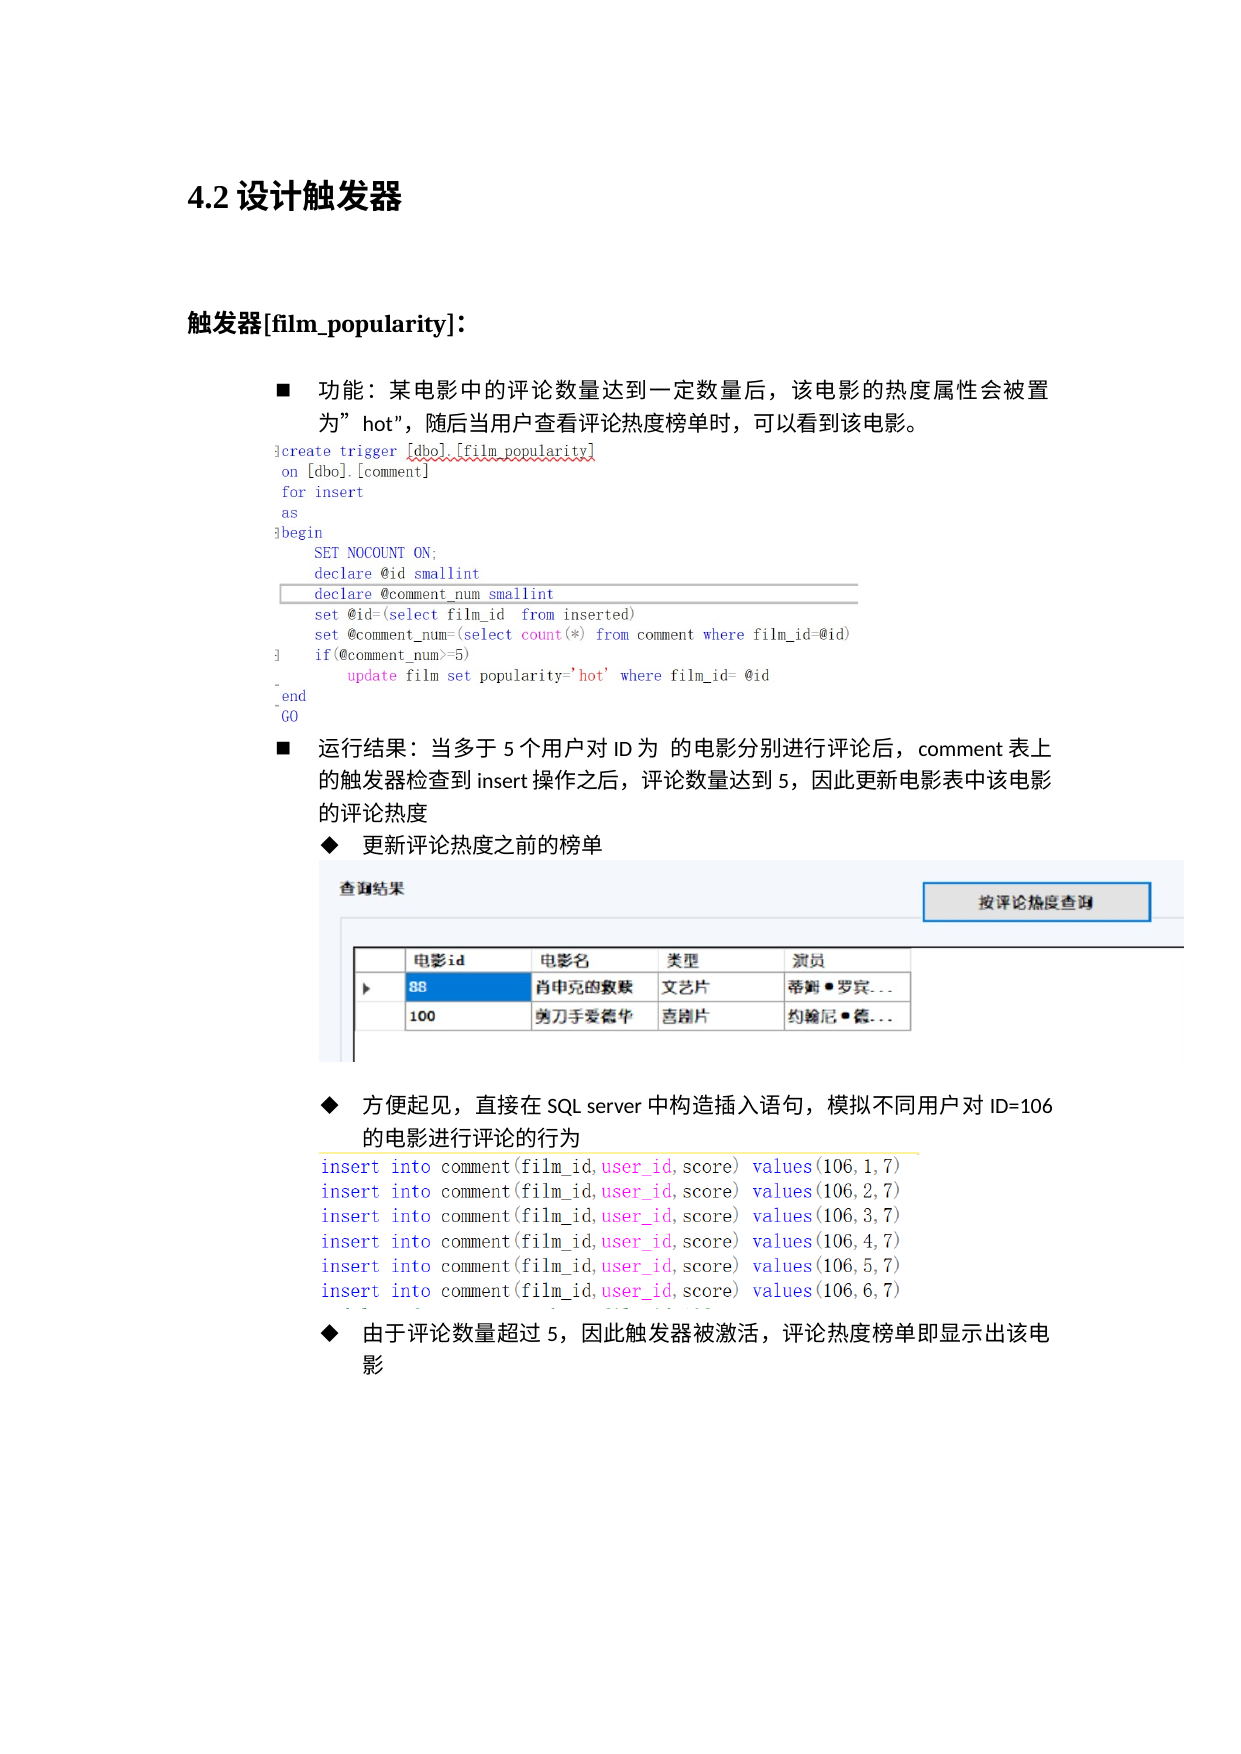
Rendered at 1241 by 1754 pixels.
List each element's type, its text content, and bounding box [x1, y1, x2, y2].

subtitle 触发器[film_popularity]： [187, 289, 1053, 354]
subtitle 4.2设计触发器 [187, 162, 1053, 227]
picture [275, 437, 859, 723]
list 方便起见，直接在SQL server中构造插入语句，模拟不同用户对ID=106的电影进行评论的行为 [319, 1088, 1053, 1153]
picture [318, 860, 1184, 1062]
list 运行结果：当多于5个用户对ID为 的电影分别进行评论后，comment表上的触发器检查到insert操作之后，评论数量达到5，因此更新电影表中该电影的评论热度 [275, 730, 1053, 828]
list 功能：某电影中的评论数量达到一定数量后，该电影的热度属性会被置为”hot”，随后当用户查看评论热度榜单时，可以看到该电影。 [275, 373, 1053, 438]
list 由于评论数量超过5，因此触发器被激活，评论热度榜单即显示出该电影 [319, 1315, 1053, 1380]
picture [318, 1152, 920, 1309]
list 更新评论热度之前的榜单 [319, 828, 1053, 860]
